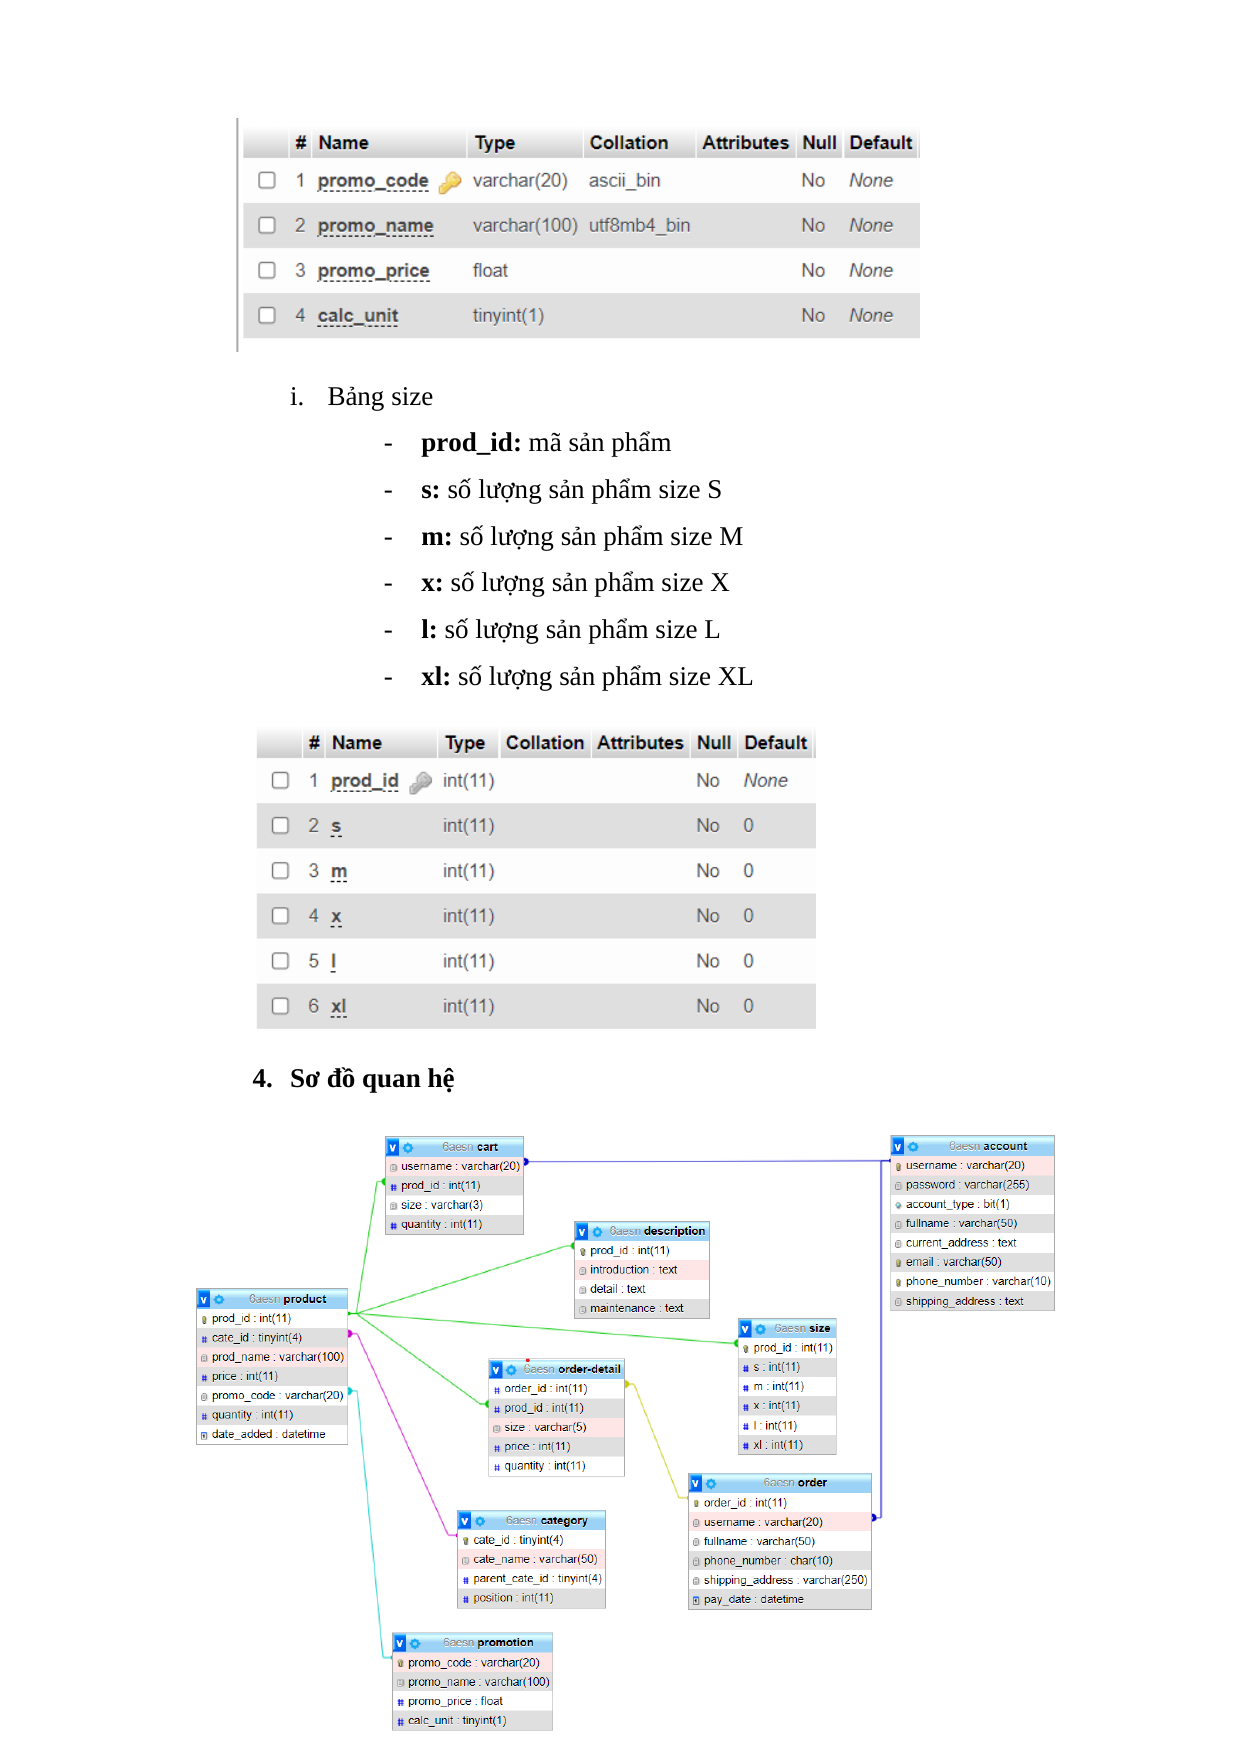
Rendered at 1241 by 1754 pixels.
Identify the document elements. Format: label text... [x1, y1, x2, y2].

list x: số lượng sản phẩm size X [383, 567, 1063, 598]
list l: số lượng sản phẩm size L [383, 613, 1063, 644]
list prod_id: mã sản phẩm [383, 427, 1063, 458]
picture [138, 1121, 1116, 1744]
list Bảng size [290, 380, 1063, 411]
picture [236, 118, 920, 352]
list m: số lượng sản phẩm size M [383, 520, 1063, 551]
picture [252, 719, 816, 1034]
list Sơ đồ quan hệ [252, 1062, 1063, 1093]
list s: số lượng sản phẩm size S [383, 473, 1063, 504]
list xl: số lượng sản phẩm size XL [383, 660, 1063, 691]
